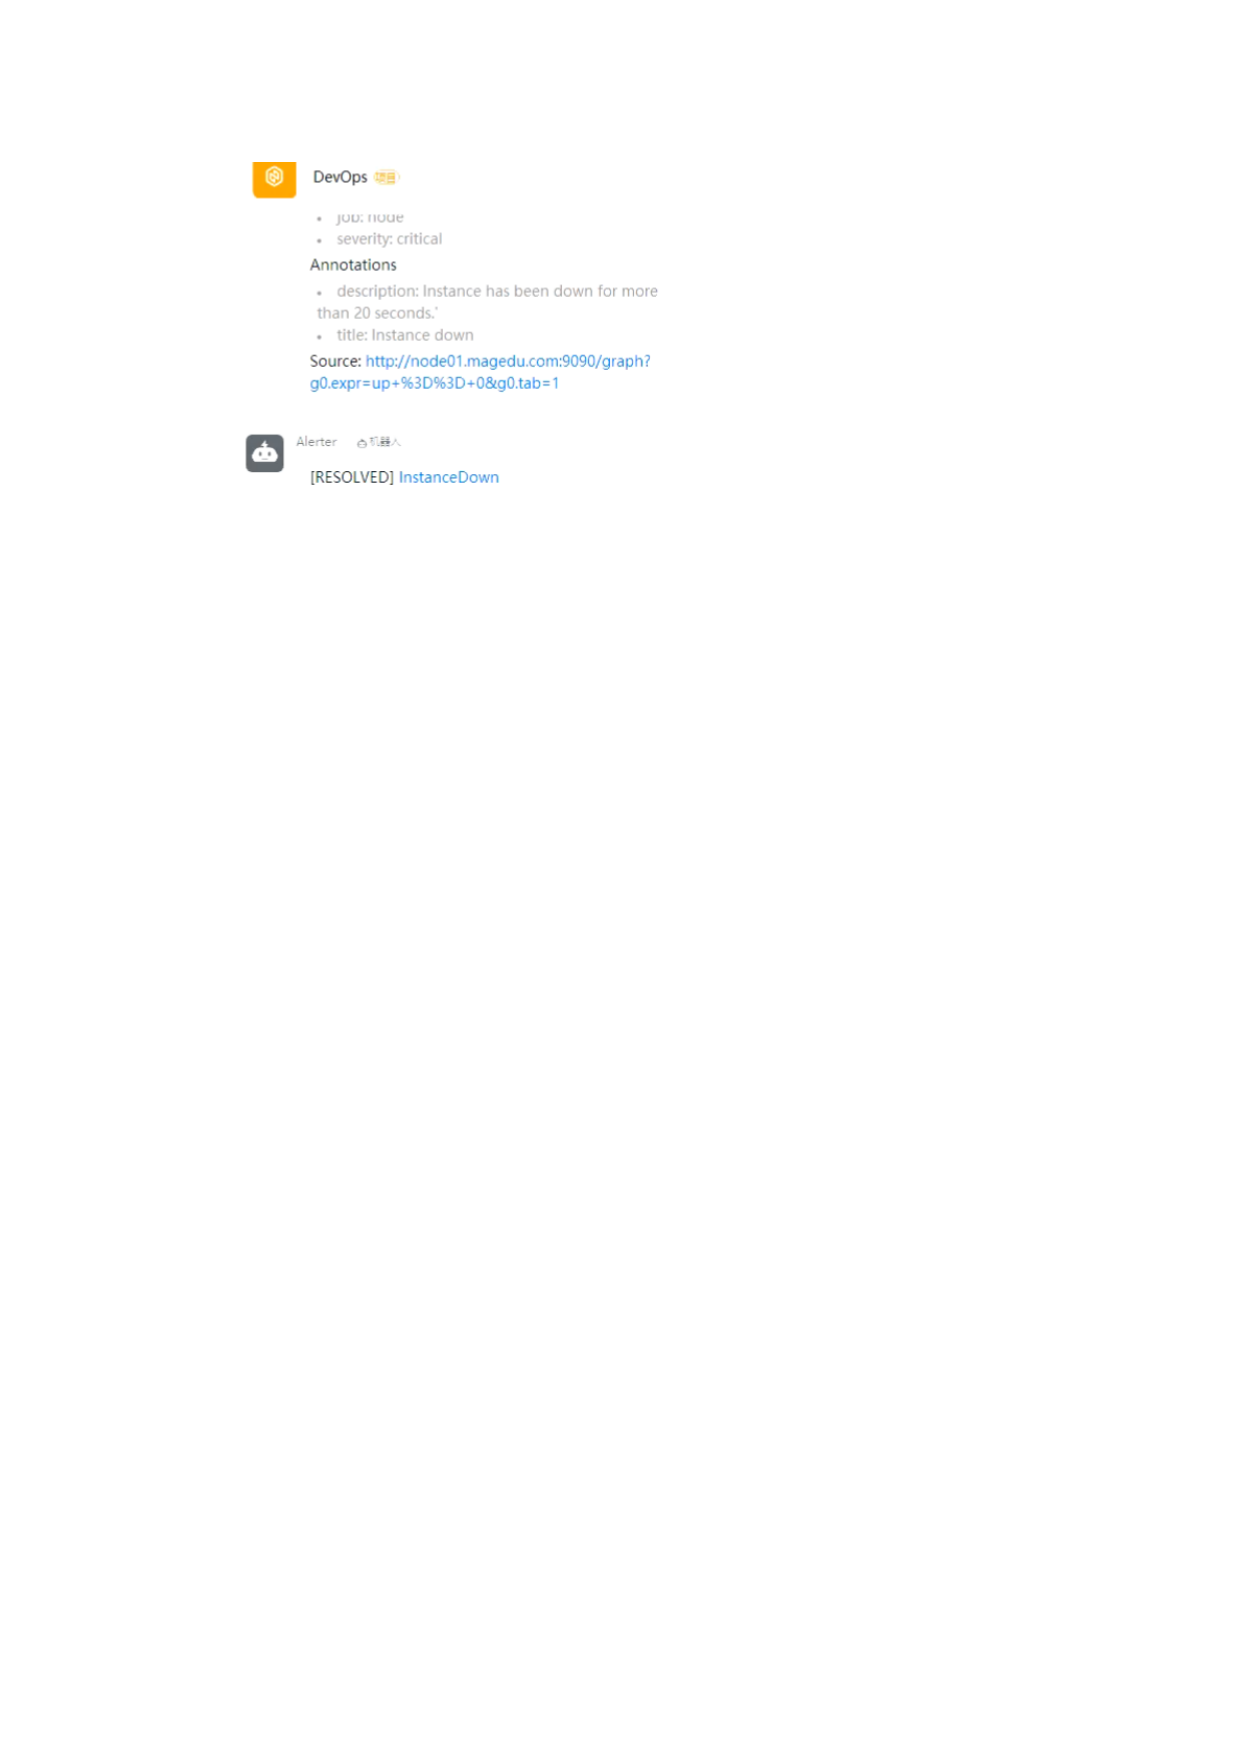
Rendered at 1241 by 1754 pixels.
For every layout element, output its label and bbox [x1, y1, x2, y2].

picture [231, 162, 679, 514]
